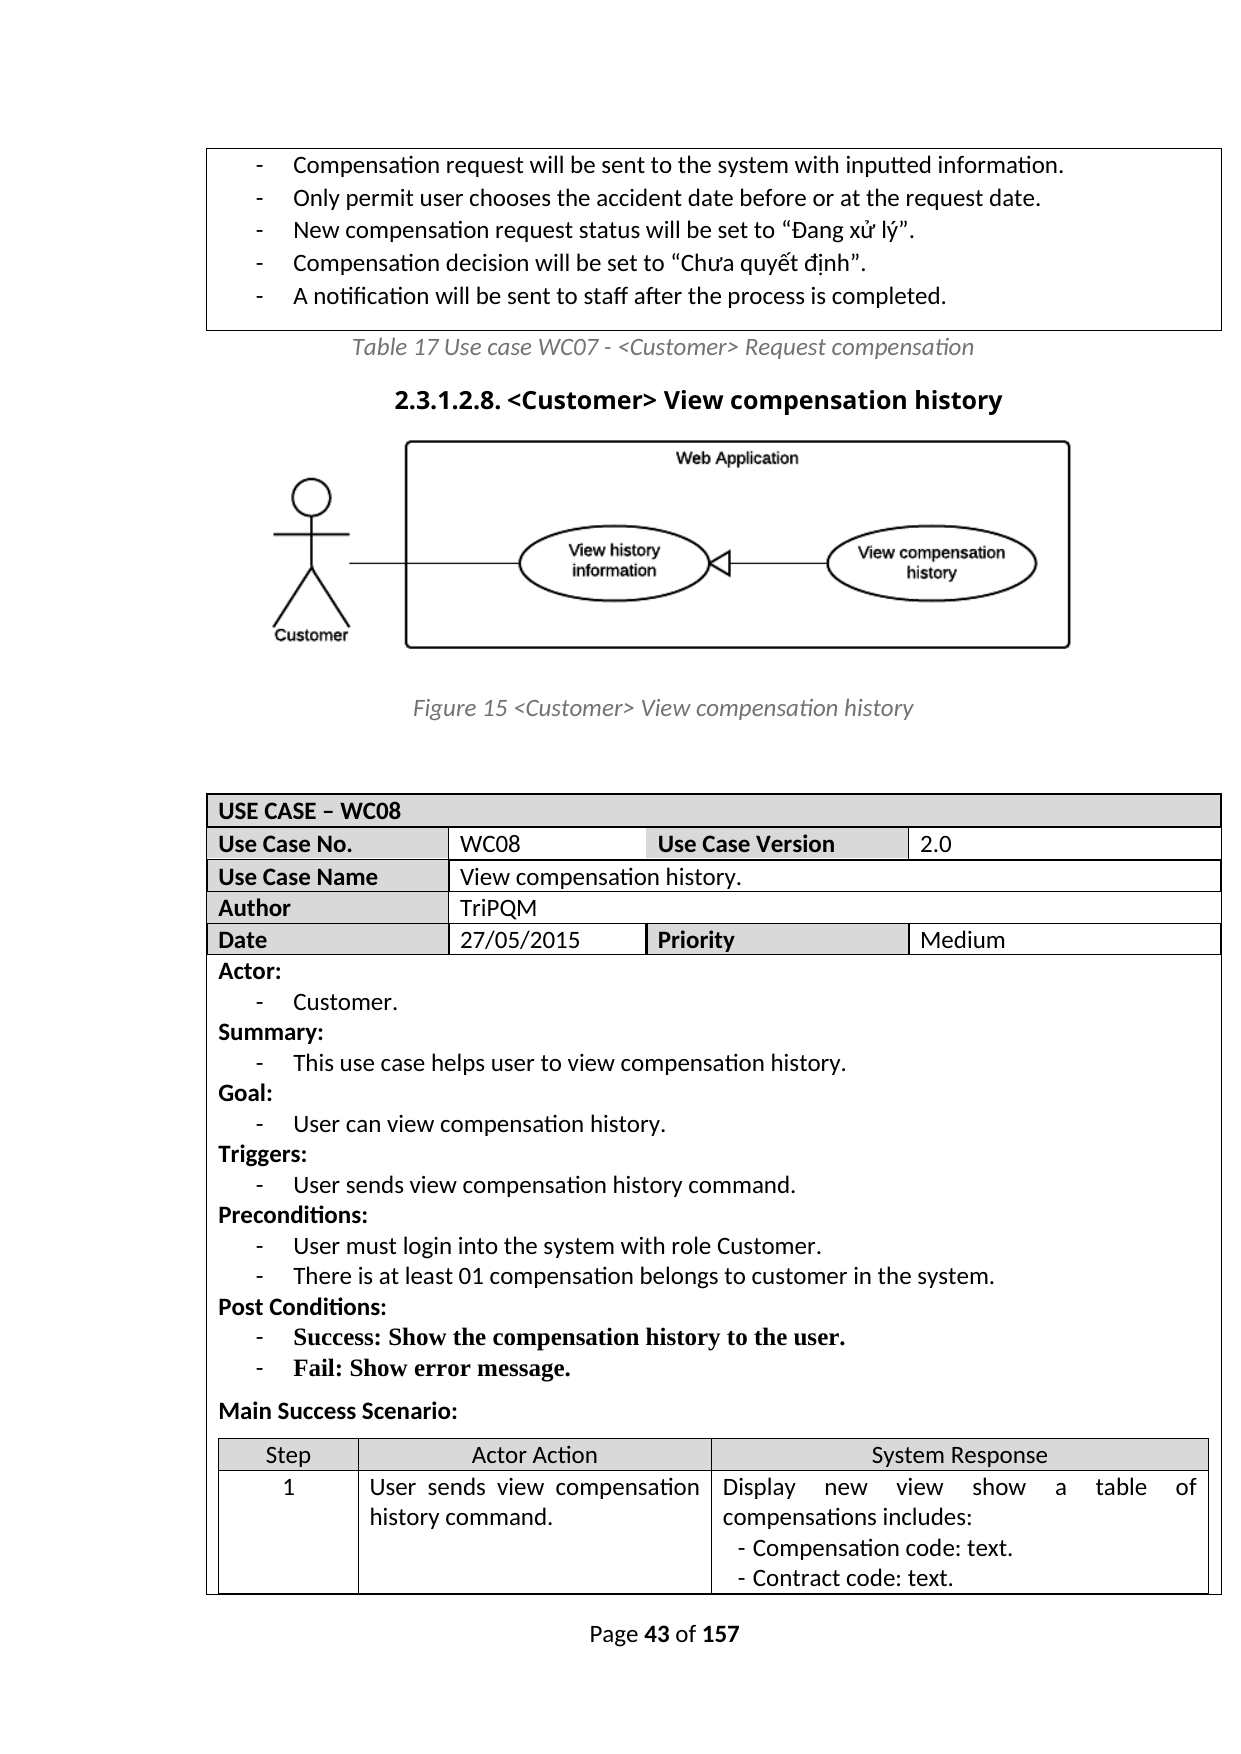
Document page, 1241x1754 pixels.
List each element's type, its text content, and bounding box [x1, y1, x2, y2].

table_cell Use Case Name [208, 860, 448, 891]
subtitle <Customer> View compensation history [394, 382, 1122, 416]
table_cell Date [208, 924, 448, 954]
table_cell Author [207, 892, 448, 923]
table_cell Use Case No. [207, 828, 448, 858]
table_cell WC08 [449, 828, 646, 858]
table_cell View compensation history. [450, 861, 1220, 891]
table_header USE CASE – WC08 [208, 795, 1220, 826]
table_cell TriPQM [449, 892, 1221, 923]
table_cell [207, 955, 1221, 1594]
table_cell Priority [648, 924, 908, 954]
text Table 17 Use case WC07 - <Customer> Request compensation [207, 331, 1122, 361]
table_cell Medium [910, 924, 1220, 954]
table_cell 27/05/2015 [450, 924, 645, 954]
table_cell Use Case Version [646, 828, 908, 858]
picture [237, 418, 1092, 674]
table_cell 2.0 [909, 828, 1221, 858]
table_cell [207, 149, 1221, 330]
